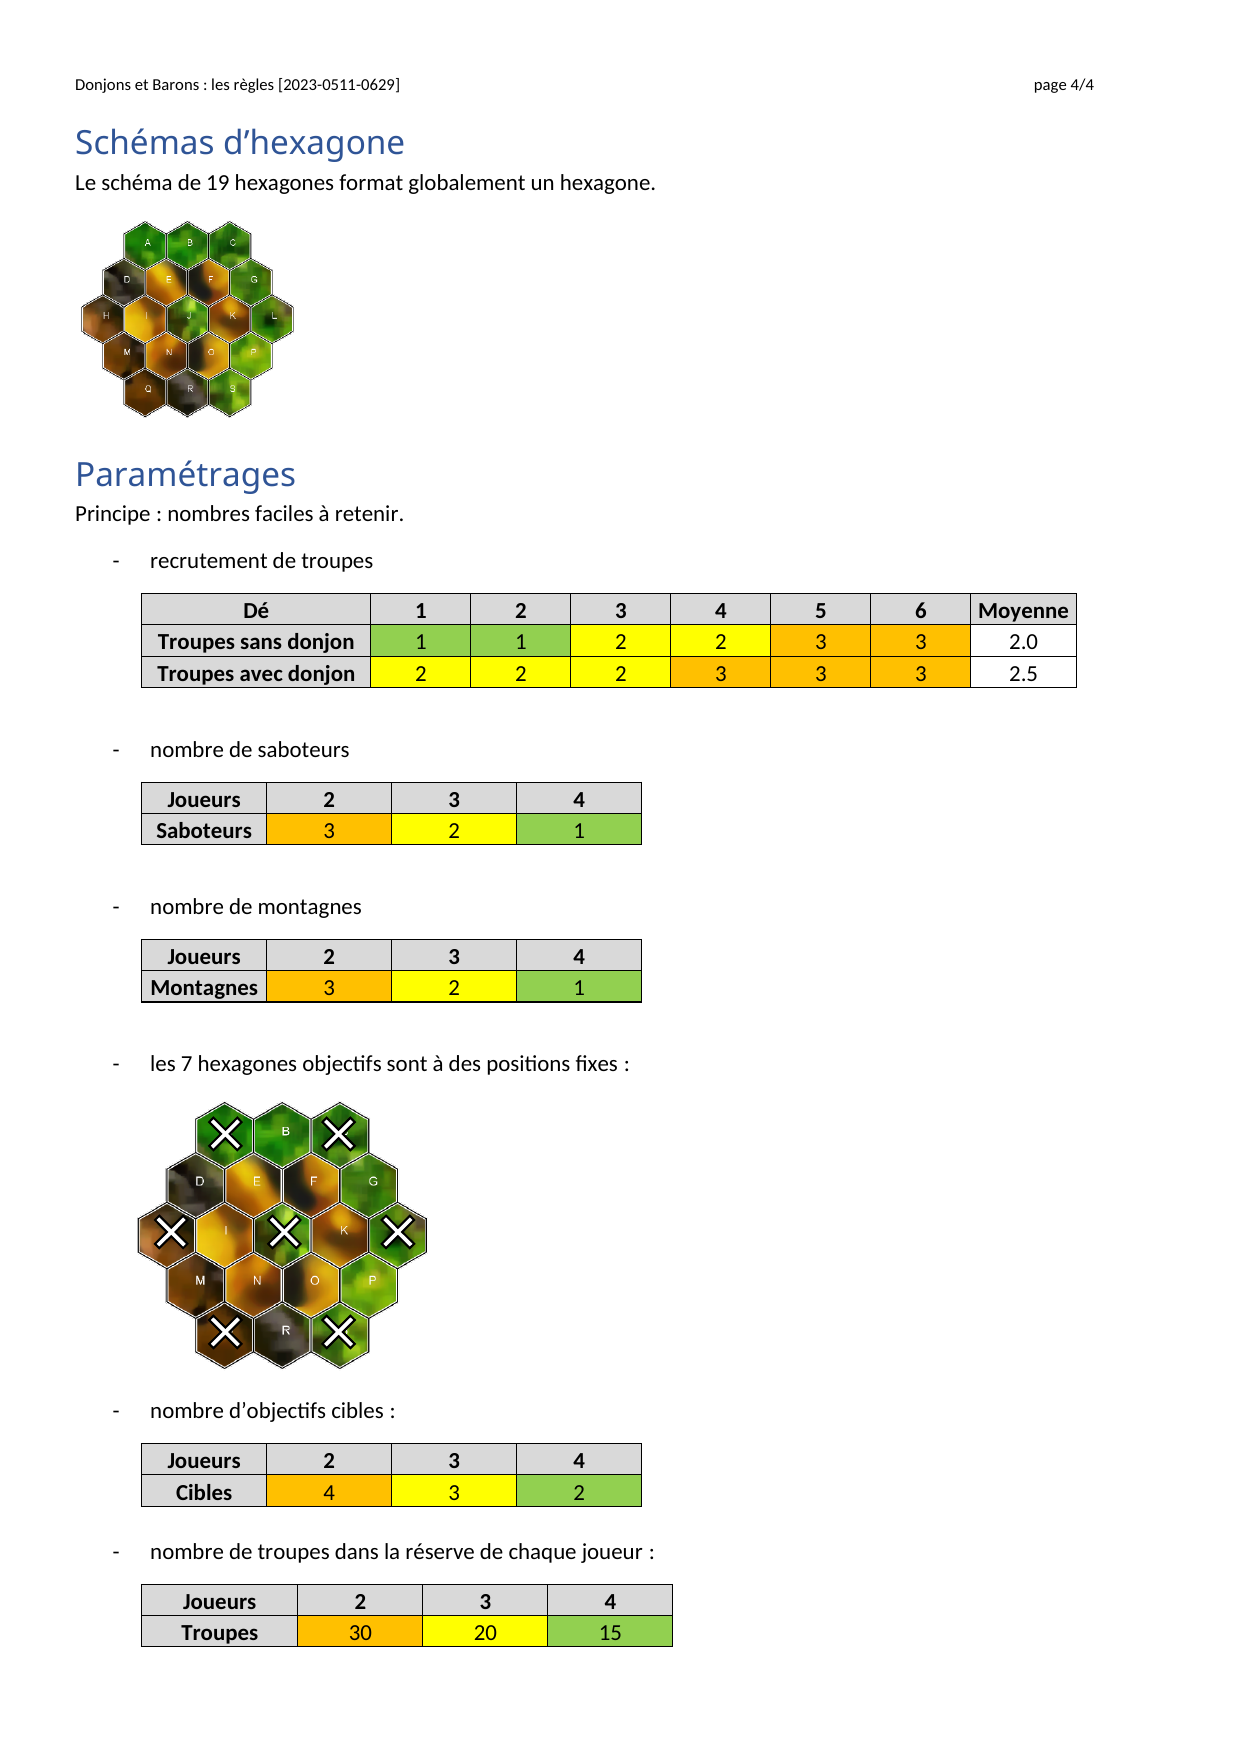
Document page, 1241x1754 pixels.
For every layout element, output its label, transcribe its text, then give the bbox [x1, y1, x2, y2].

table_cell 3 [771, 657, 870, 687]
table_cell Troupes sans donjon [142, 625, 370, 656]
table_header Joueurs [142, 940, 266, 970]
subtitle Schémas d’hexagone [75, 119, 1165, 164]
text Le schéma de 19 hexagones format globalement un hexagone. [75, 168, 1165, 196]
table_cell Montagnes [142, 971, 266, 1001]
table_cell 3 [392, 1475, 516, 1506]
table_cell Cibles [142, 1475, 266, 1506]
table_cell Saboteurs [142, 814, 266, 844]
list nombre de saboteurs [112, 735, 1165, 763]
table_cell 15 [548, 1616, 672, 1646]
table_cell 30 [298, 1616, 422, 1646]
table_header 4 [517, 1444, 641, 1474]
table_cell 4 [267, 1475, 391, 1506]
table_header 2 [298, 1585, 422, 1615]
table_cell 2 [571, 625, 670, 656]
subtitle Paramétrages [75, 450, 1165, 496]
table_cell 2 [571, 657, 670, 687]
table_cell 20 [423, 1616, 547, 1646]
table_header 6 [871, 594, 970, 624]
table_header Joueurs [142, 783, 266, 813]
list nombre de montagnes [112, 892, 1165, 920]
table_cell 3 [871, 625, 970, 656]
table_header 4 [517, 783, 641, 813]
table_cell 2 [471, 657, 570, 687]
table_cell 2 [392, 814, 516, 844]
table_header 3 [392, 783, 516, 813]
table_header 3 [392, 1444, 516, 1474]
table_cell 3 [771, 625, 870, 656]
list nombre de troupes dans la réserve de chaque joueur : [112, 1537, 1165, 1565]
table_header 5 [771, 594, 870, 624]
table_cell Troupes avec donjon [142, 657, 370, 687]
table_cell 3 [267, 814, 391, 844]
text Principe : nombres faciles à retenir. [75, 499, 1165, 527]
table_cell 1 [517, 814, 641, 844]
table_cell 2 [517, 1475, 641, 1506]
table_cell 2 [392, 971, 516, 1001]
table_cell 2.5 [971, 657, 1076, 687]
table_header 2 [267, 1444, 391, 1474]
table_header 2 [267, 940, 391, 970]
list nombre d’objectifs cibles : [112, 1396, 1165, 1424]
table_header 4 [517, 940, 641, 970]
table_header 3 [571, 594, 670, 624]
table_header Joueurs [142, 1585, 297, 1615]
table_cell Troupes [142, 1616, 297, 1646]
table_header 4 [548, 1585, 672, 1615]
table_header 3 [423, 1585, 547, 1615]
table_cell 3 [871, 657, 970, 687]
table_cell 2 [671, 625, 770, 656]
table_header Dé [142, 594, 370, 624]
table_cell 1 [517, 971, 641, 1001]
table_header 2 [471, 594, 570, 624]
picture [131, 1096, 432, 1372]
picture [75, 215, 303, 424]
table_cell 1 [471, 625, 570, 656]
table_cell 2.0 [971, 625, 1076, 656]
list recrutement de troupes [112, 546, 1165, 574]
table_header Joueurs [142, 1444, 266, 1474]
table_header 1 [371, 594, 470, 624]
table_cell 3 [671, 657, 770, 687]
table_header 3 [392, 940, 516, 970]
table_header 4 [671, 594, 770, 624]
list les 7 hexagones objectifs sont à des positions fixes : [112, 1049, 1165, 1077]
table_header Moyenne [971, 594, 1076, 624]
table_cell 1 [371, 625, 470, 656]
table_cell 2 [371, 657, 470, 687]
table_header 2 [267, 783, 391, 813]
table_cell 3 [267, 971, 391, 1001]
